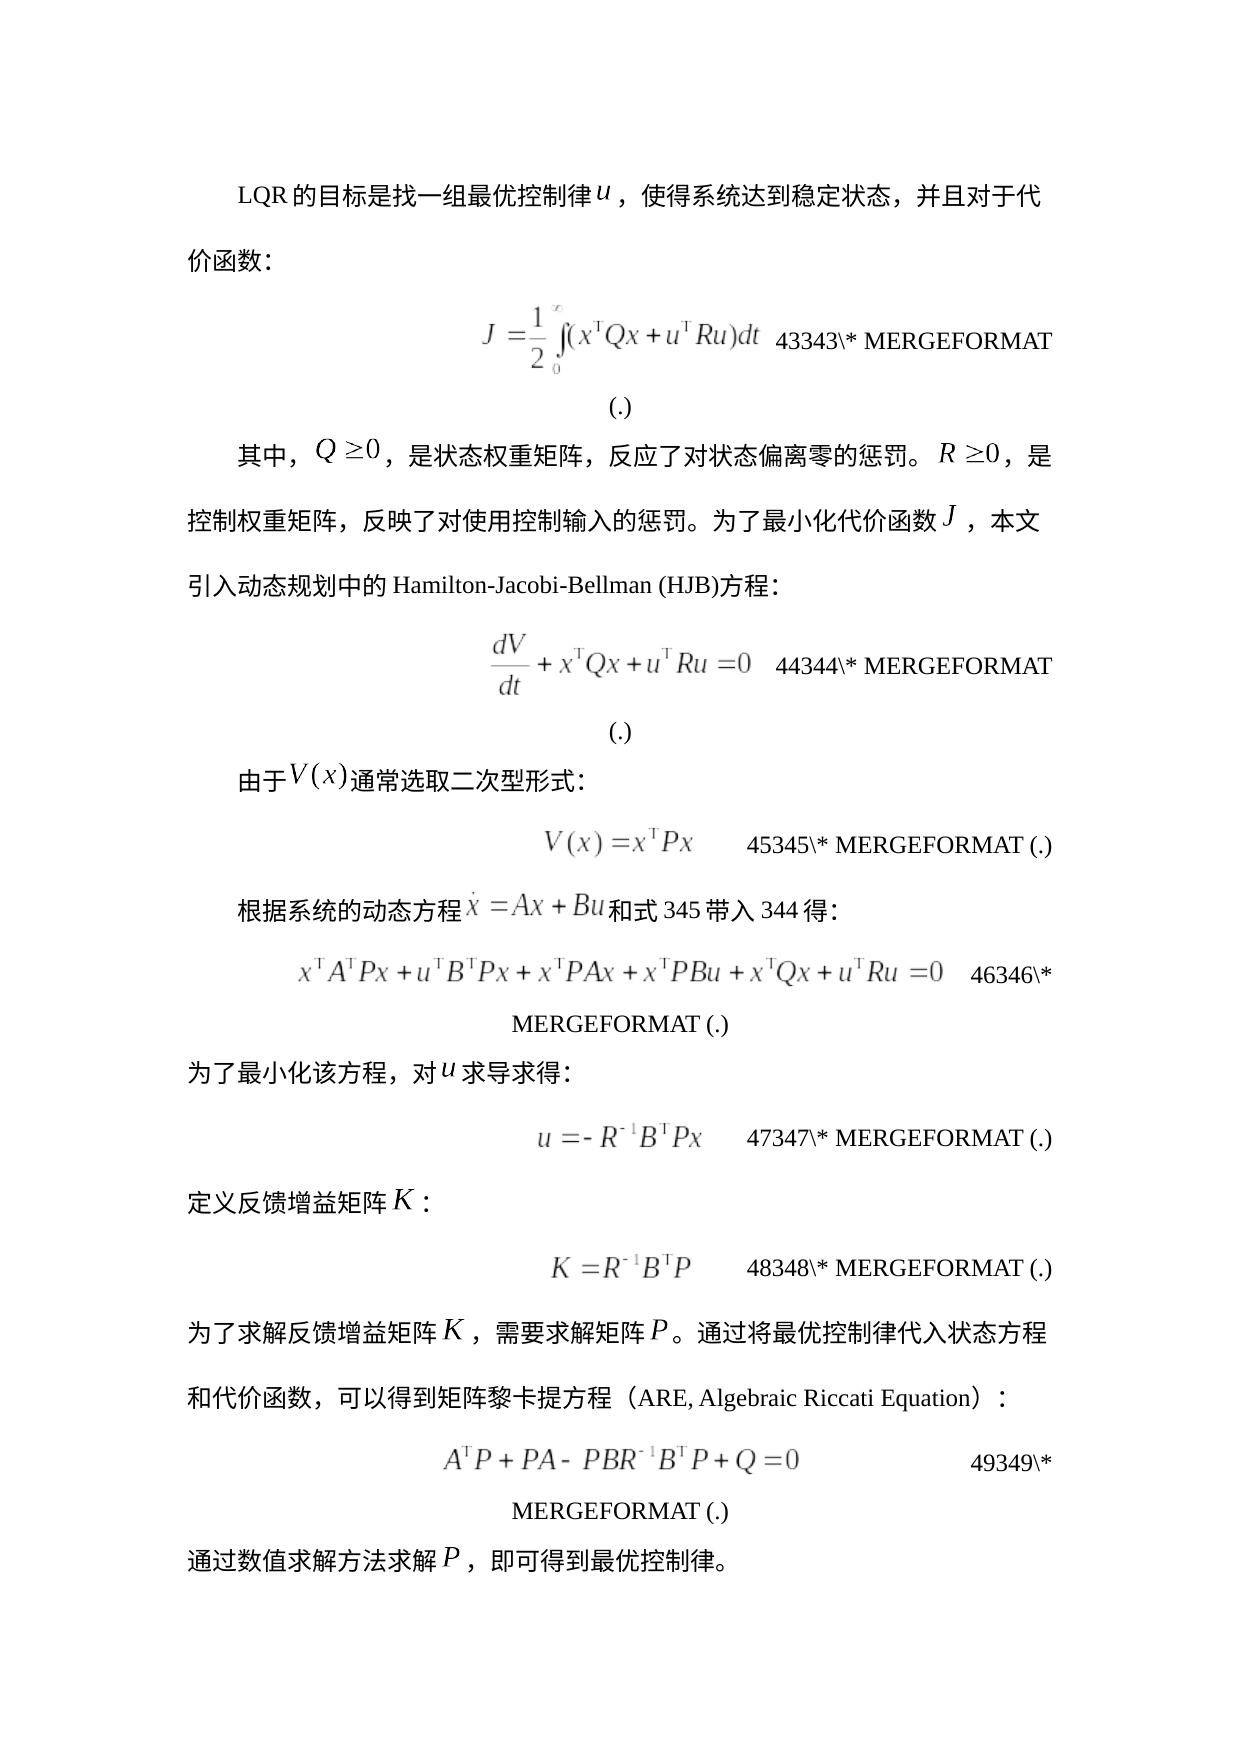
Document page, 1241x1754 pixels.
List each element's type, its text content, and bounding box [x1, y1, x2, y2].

text 定义反馈增益矩阵： [187, 1169, 1053, 1234]
text LQR的目标是找一组最优控制律，使得系统达到稳定状态，并且对于代价函数： [187, 162, 1053, 292]
text 其中，，是状态权重矩阵，反应了对状态偏离零的惩罚。，是控制权重矩阵，反映了对使用控制输入的惩罚。为了最小化代价函数，本文引入动态规划中的Hamilton-Jacobi-Bellman (HJB)方程： [187, 422, 1053, 617]
text 通过数值求解方法求解，即可得到最优控制律。 [187, 1527, 1053, 1592]
text 由于通常选取二次型形式： [187, 747, 1053, 812]
text 为了求解反馈增益矩阵，需要求解矩阵。通过将最优控制律代入状态方程和代价函数，可以得到矩阵黎卡提方程（ARE, Algebraic Riccati Equation）： [187, 1299, 1053, 1429]
text 为了最小化该方程，对求导求得： [187, 1039, 1053, 1104]
text 根据系统的动态方程和式带入得： [187, 877, 1053, 942]
